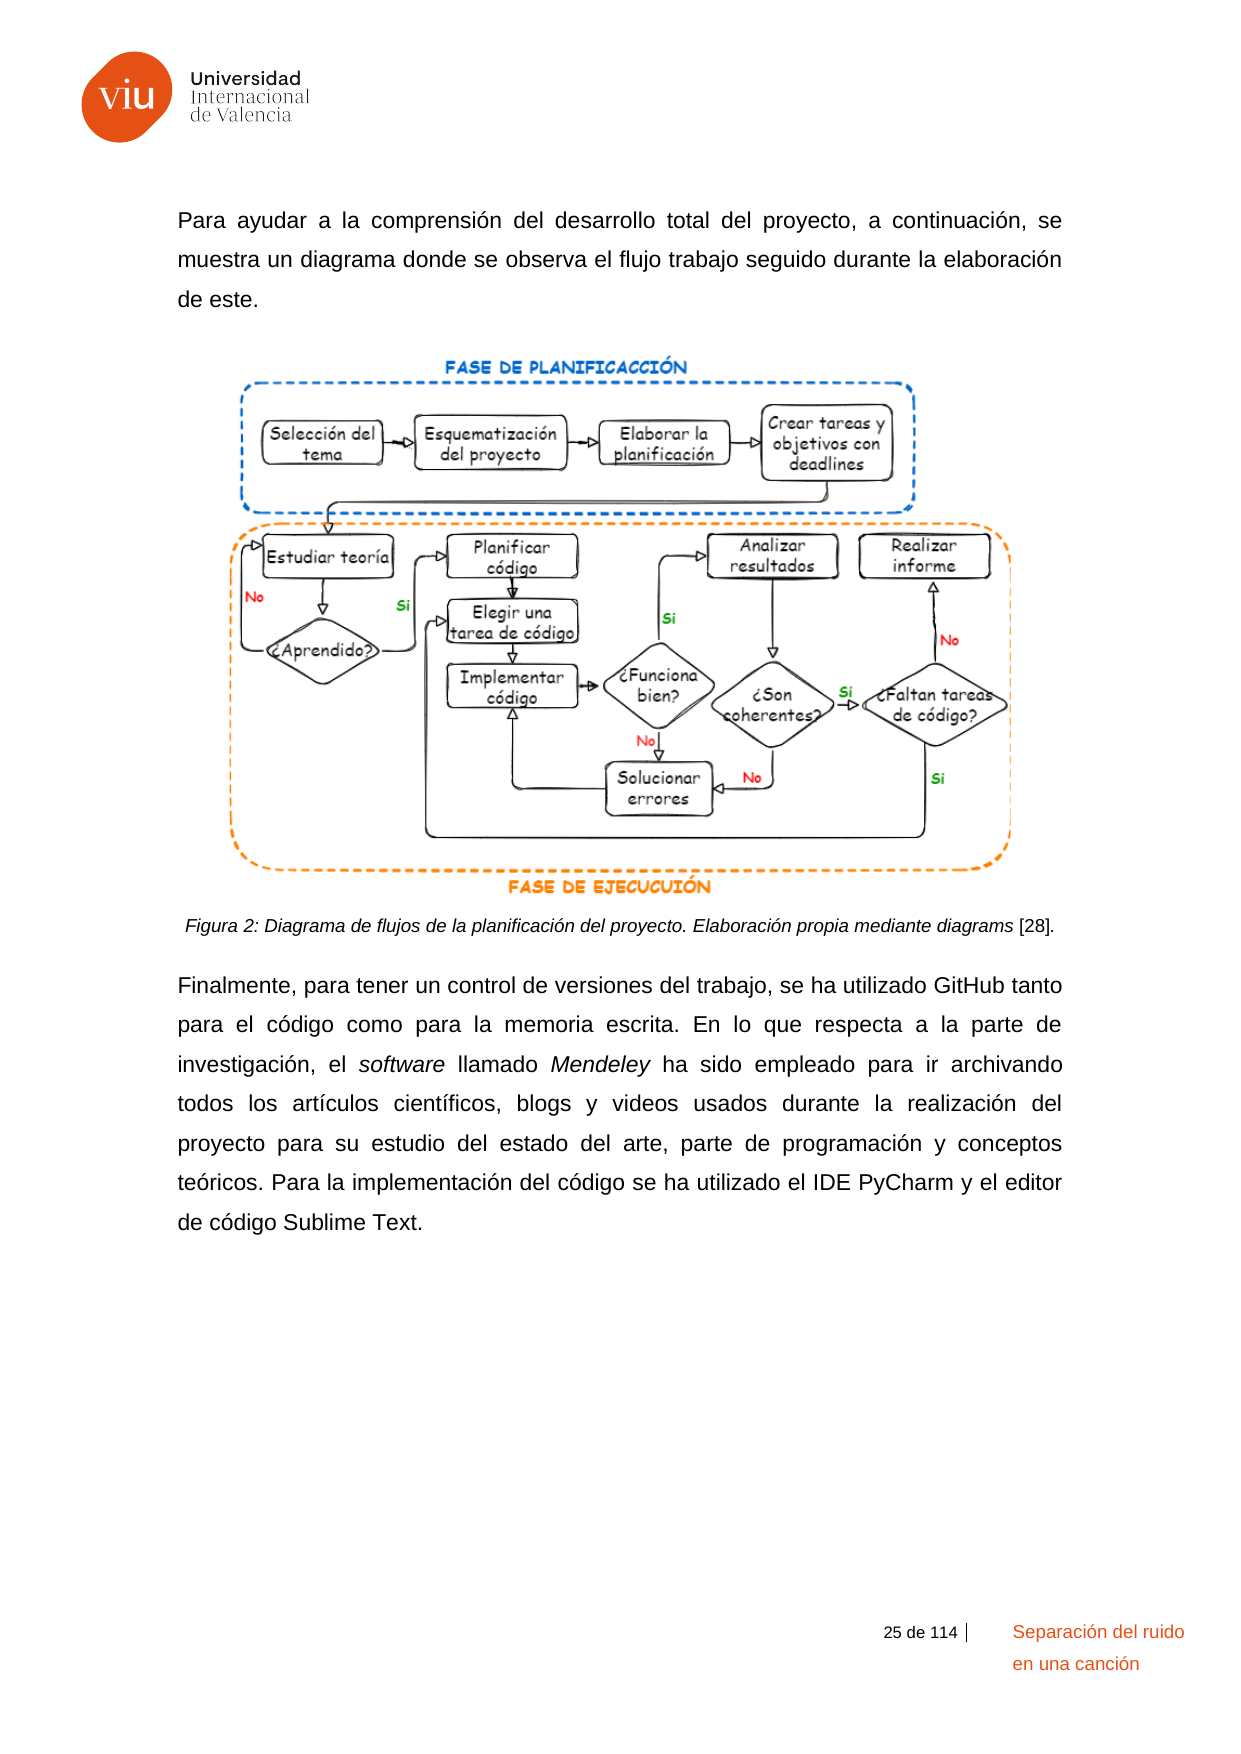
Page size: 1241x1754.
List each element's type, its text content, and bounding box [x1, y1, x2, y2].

text Finalmente, para tener un control de versiones del trabajo, se ha utilizado GitHub tanto para el código como para la memoria escrita. En lo que respecta a la parte de investigación, el software llamado Mendeley ha sido empleado para ir archivando todos los artículos científicos, blogs y videos usados durante la realización del proyecto para su estudio del estado del arte, parte de programación y conceptos teóricos. Para la implementación del código se ha utilizado el IDE PyCharm y el editor de código Sublime Text. [177, 972, 1063, 1235]
picture [60, 29, 330, 165]
text Para ayudar a la comprensión del desarrollo total del proyecto, a continuación, se muestra un diagrama donde se observa el flujo trabajo seguido durante la elaboración de este. [177, 207, 1063, 312]
text Figura 2: Diagrama de flujos de la planificación del proyecto. Elaboración propia mediante diagrams . [177, 914, 1063, 936]
